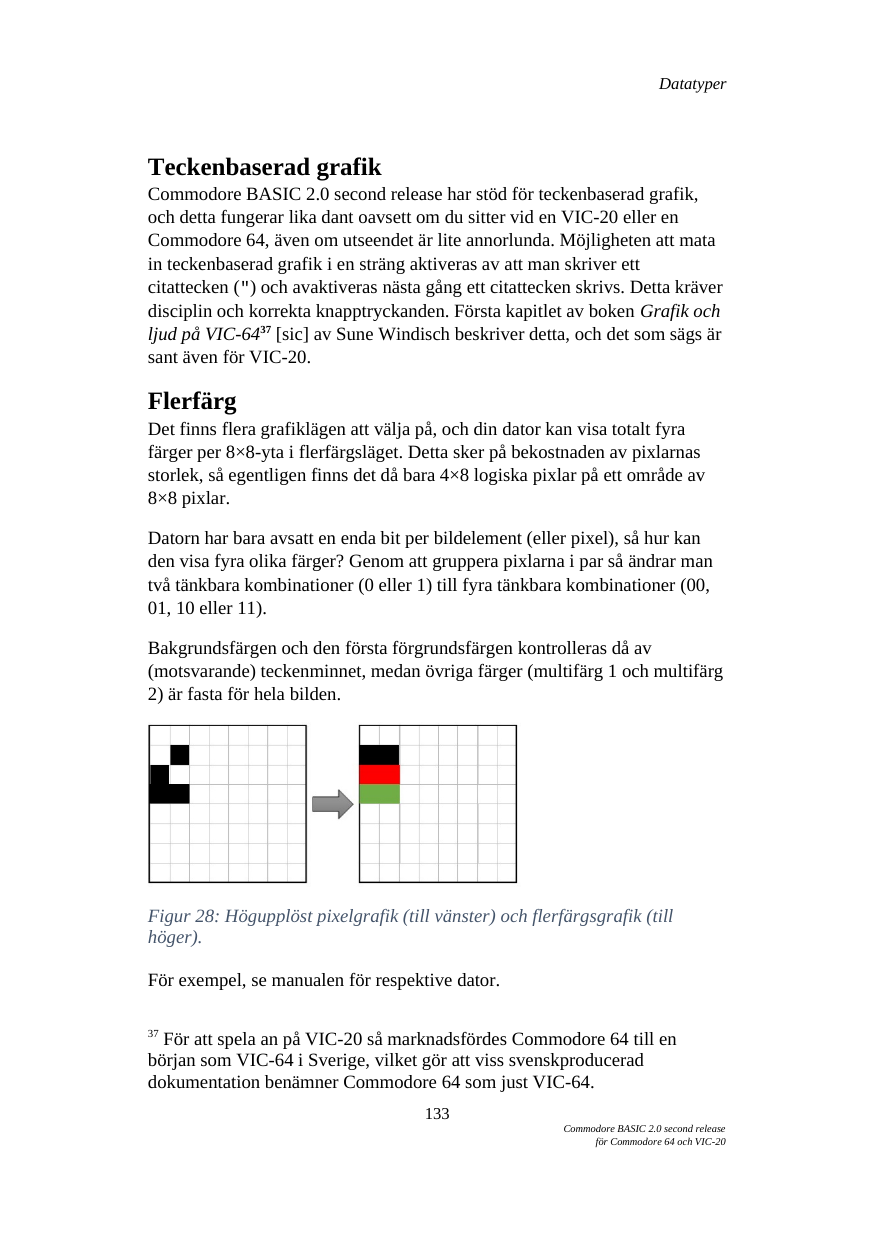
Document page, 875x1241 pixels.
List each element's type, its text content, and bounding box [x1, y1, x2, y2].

text Figur 28: Högupplöst pixelgrafik (till vänster) och flerfärgsgrafik (till höger). [148, 905, 726, 948]
text Det finns flera grafiklägen att välja på, och din dator kan visa totalt fyra färger per 8×8-yta i flerfärgsläget. Detta sker på bekostnaden av pixlarnas storlek, så egentligen finns det då bara 4×8 logiska pixlar på ett område av 8×8 pixlar. [148, 417, 726, 509]
text Commodore BASIC 2.0 second release har stöd för teckenbaserad grafik, och detta fungerar lika dant oavsett om du sitter vid en VIC-20 eller en Commodore 64, även om utseendet är lite annorlunda. Möjligheten att mata in teckenbaserad grafik i en sträng aktiveras av att man skriver ett citattecken (") och avaktiveras nästa gång ett citattecken skrivs. Detta kräver disciplin och korrekta knapptryckanden. Första kapitlet av boken Grafik och ljud på VIC-64 [sic] av Sune Windisch beskriver detta, och det som sägs är sant även för VIC-20. [148, 183, 726, 368]
text Bakgrundsfärgen och den första förgrundsfärgen kontrolleras då av (motsvarande) teckenminnet, medan övriga färger (multifärg 1 och multifärg 2) är fasta för hela bilden. [148, 637, 726, 704]
subtitle Flerfärg [148, 386, 726, 415]
text Datorn har bara avsatt en enda bit per bildelement (eller pixel), så hur kan den visa fyra olika färger? Genom att gruppera pixlarna i par så ändrar man två tänkbara kombinationer (0 eller 1) till fyra tänkbara kombinationer (00, 01, 10 eller 11). [148, 527, 726, 618]
text För exempel, se manualen för respektive dator. [148, 969, 726, 990]
picture [147, 722, 521, 887]
subtitle Teckenbaserad grafik [148, 152, 726, 181]
